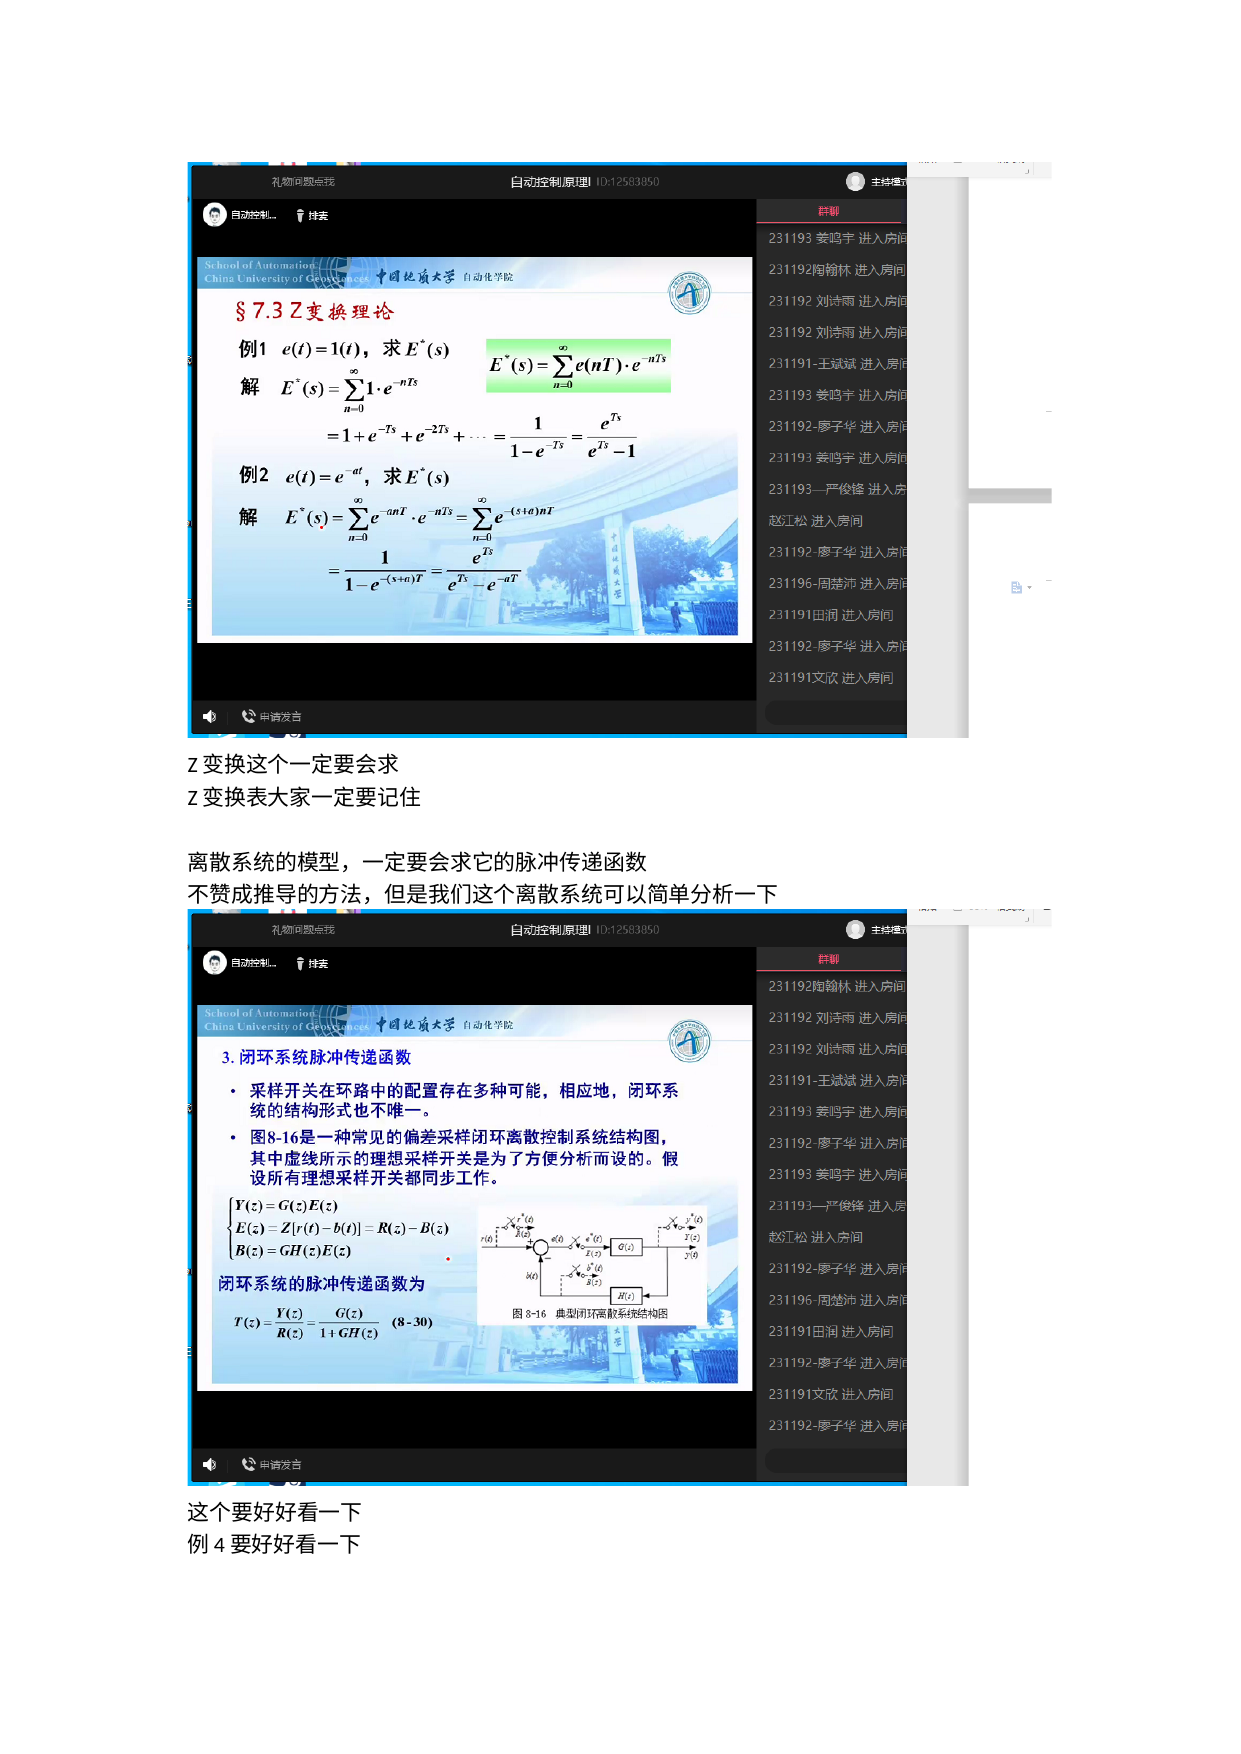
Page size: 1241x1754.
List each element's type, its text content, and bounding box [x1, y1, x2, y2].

list Z变换这个一定要会求 [187, 747, 1053, 779]
list 这个要好好看一下 [187, 1494, 1053, 1527]
list 例4 要好好看一下 [187, 1527, 1053, 1559]
picture [187, 909, 1052, 1486]
list 离散系统的模型，一定要会求它的脉冲传递函数 [187, 844, 1053, 877]
picture [187, 162, 1052, 738]
list 不赞成推导的方法，但是我们这个离散系统可以简单分析一下 [187, 877, 1053, 909]
list Z变换表大家一定要记住 [187, 779, 1053, 812]
